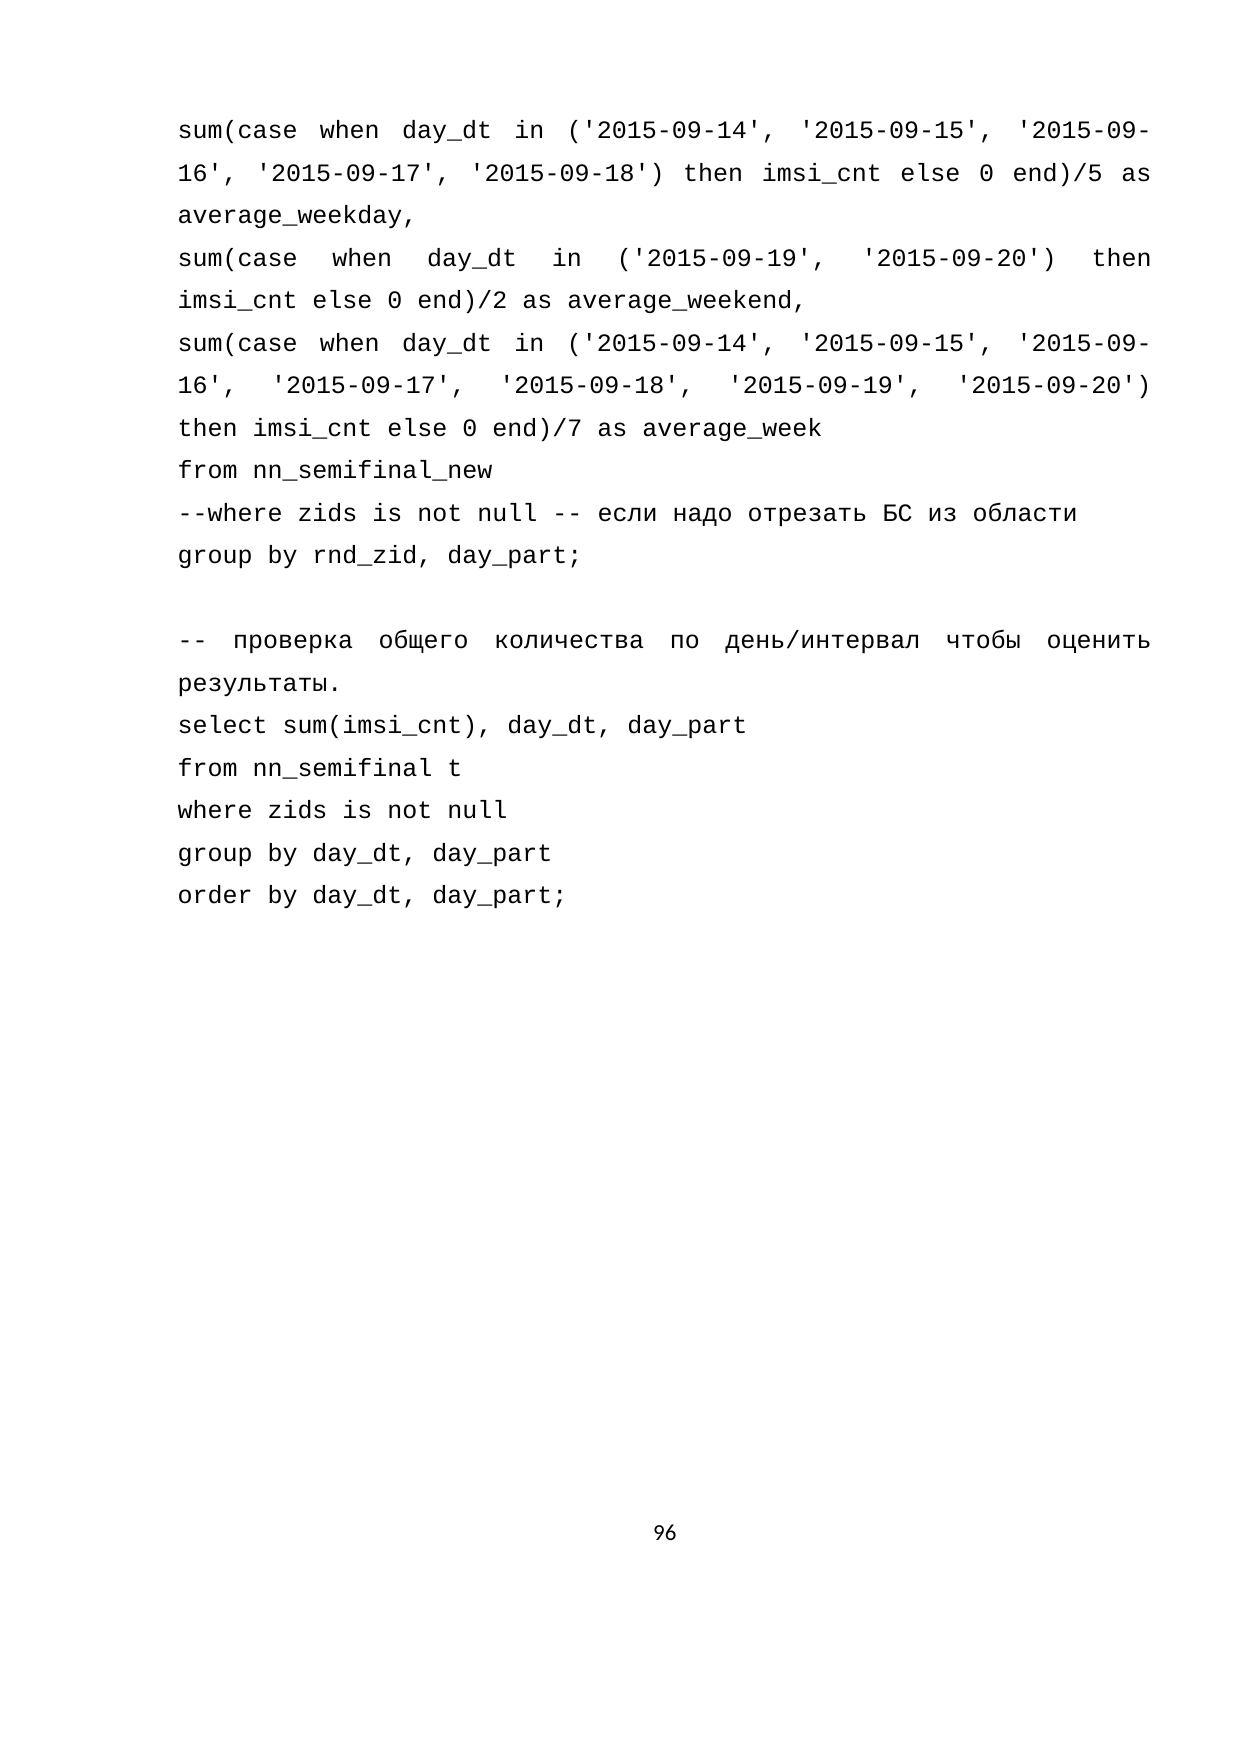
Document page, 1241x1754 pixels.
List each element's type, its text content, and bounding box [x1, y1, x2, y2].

text group by rnd_zid, day_part; [177, 543, 1152, 571]
text sum(case when day_dt in ('2015-09-14', '2015-09-15', '2015-09-16', '2015-09-17', '2015-09-18', '2015-09-19', '2015-09-20') then imsi_cnt else 0 end)/7 as average_week [177, 331, 1152, 444]
text order by day_dt, day_part; [177, 883, 1152, 911]
text from nn_semifinal_new [177, 458, 1152, 486]
text select sum(imsi_cnt), day_dt, day_part [177, 713, 1152, 741]
text -- проверка общего количества по день/интервал чтобы оценить результаты. [177, 628, 1152, 699]
text from nn_semifinal t [177, 756, 1152, 784]
text sum(case when day_dt in ('2015-09-14', '2015-09-15', '2015-09-16', '2015-09-17', '2015-09-18') then imsi_cnt else 0 end)/5 as average_weekday, [177, 118, 1152, 231]
text sum(case when day_dt in ('2015-09-19', '2015-09-20') then imsi_cnt else 0 end)/2 as average_weekend, [177, 246, 1152, 316]
text where zids is not null [177, 798, 1152, 826]
text group by day_dt, day_part [177, 841, 1152, 869]
text --where zids is not null -- если надо отрезать БС из области [177, 501, 1152, 529]
